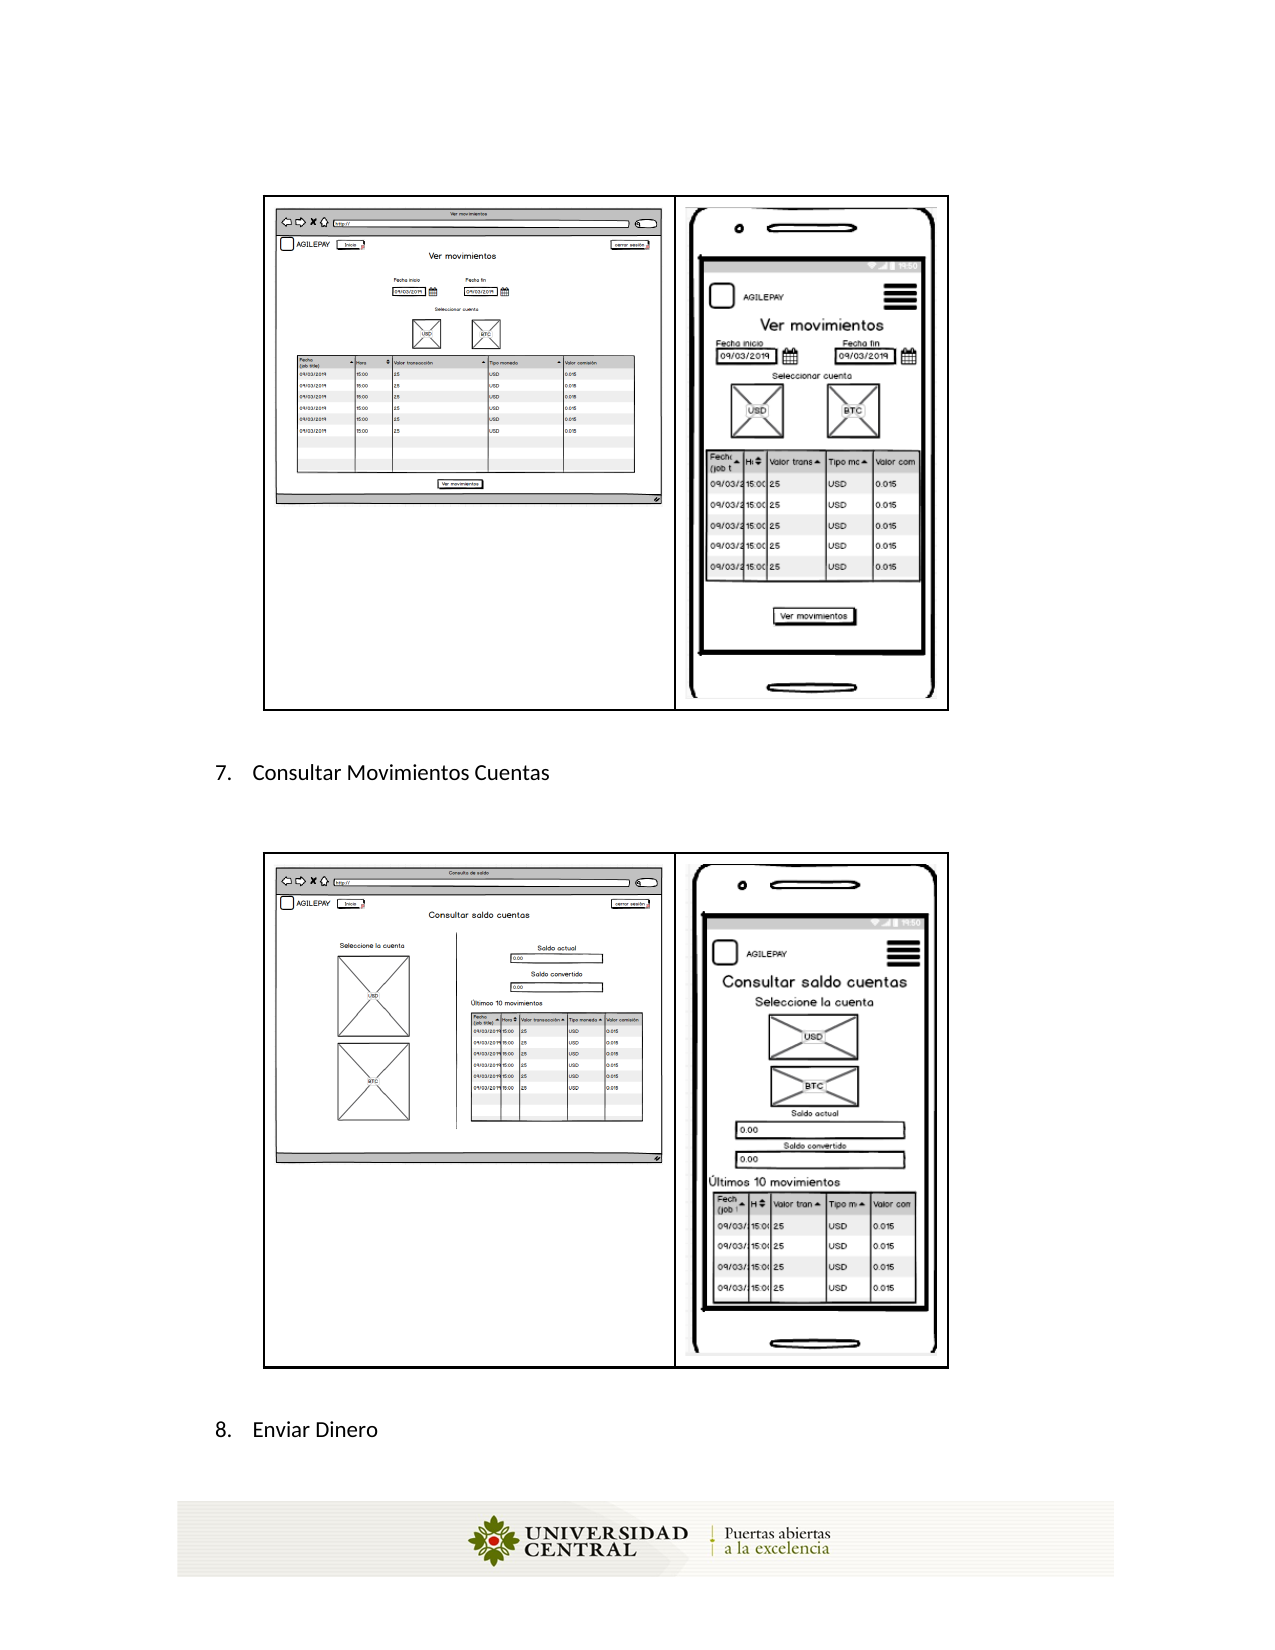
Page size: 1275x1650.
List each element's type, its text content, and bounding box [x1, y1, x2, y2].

picture [177, 1501, 1115, 1577]
table_header [265, 854, 674, 1366]
table_header [676, 197, 947, 709]
picture [685, 864, 937, 1356]
list Consultar Movimientos Cuentas [215, 758, 1098, 786]
picture [685, 207, 937, 699]
picture [273, 207, 663, 507]
table_header [676, 854, 947, 1366]
list Enviar Dinero [215, 1415, 1098, 1443]
table_header [265, 197, 674, 709]
picture [273, 864, 663, 1165]
